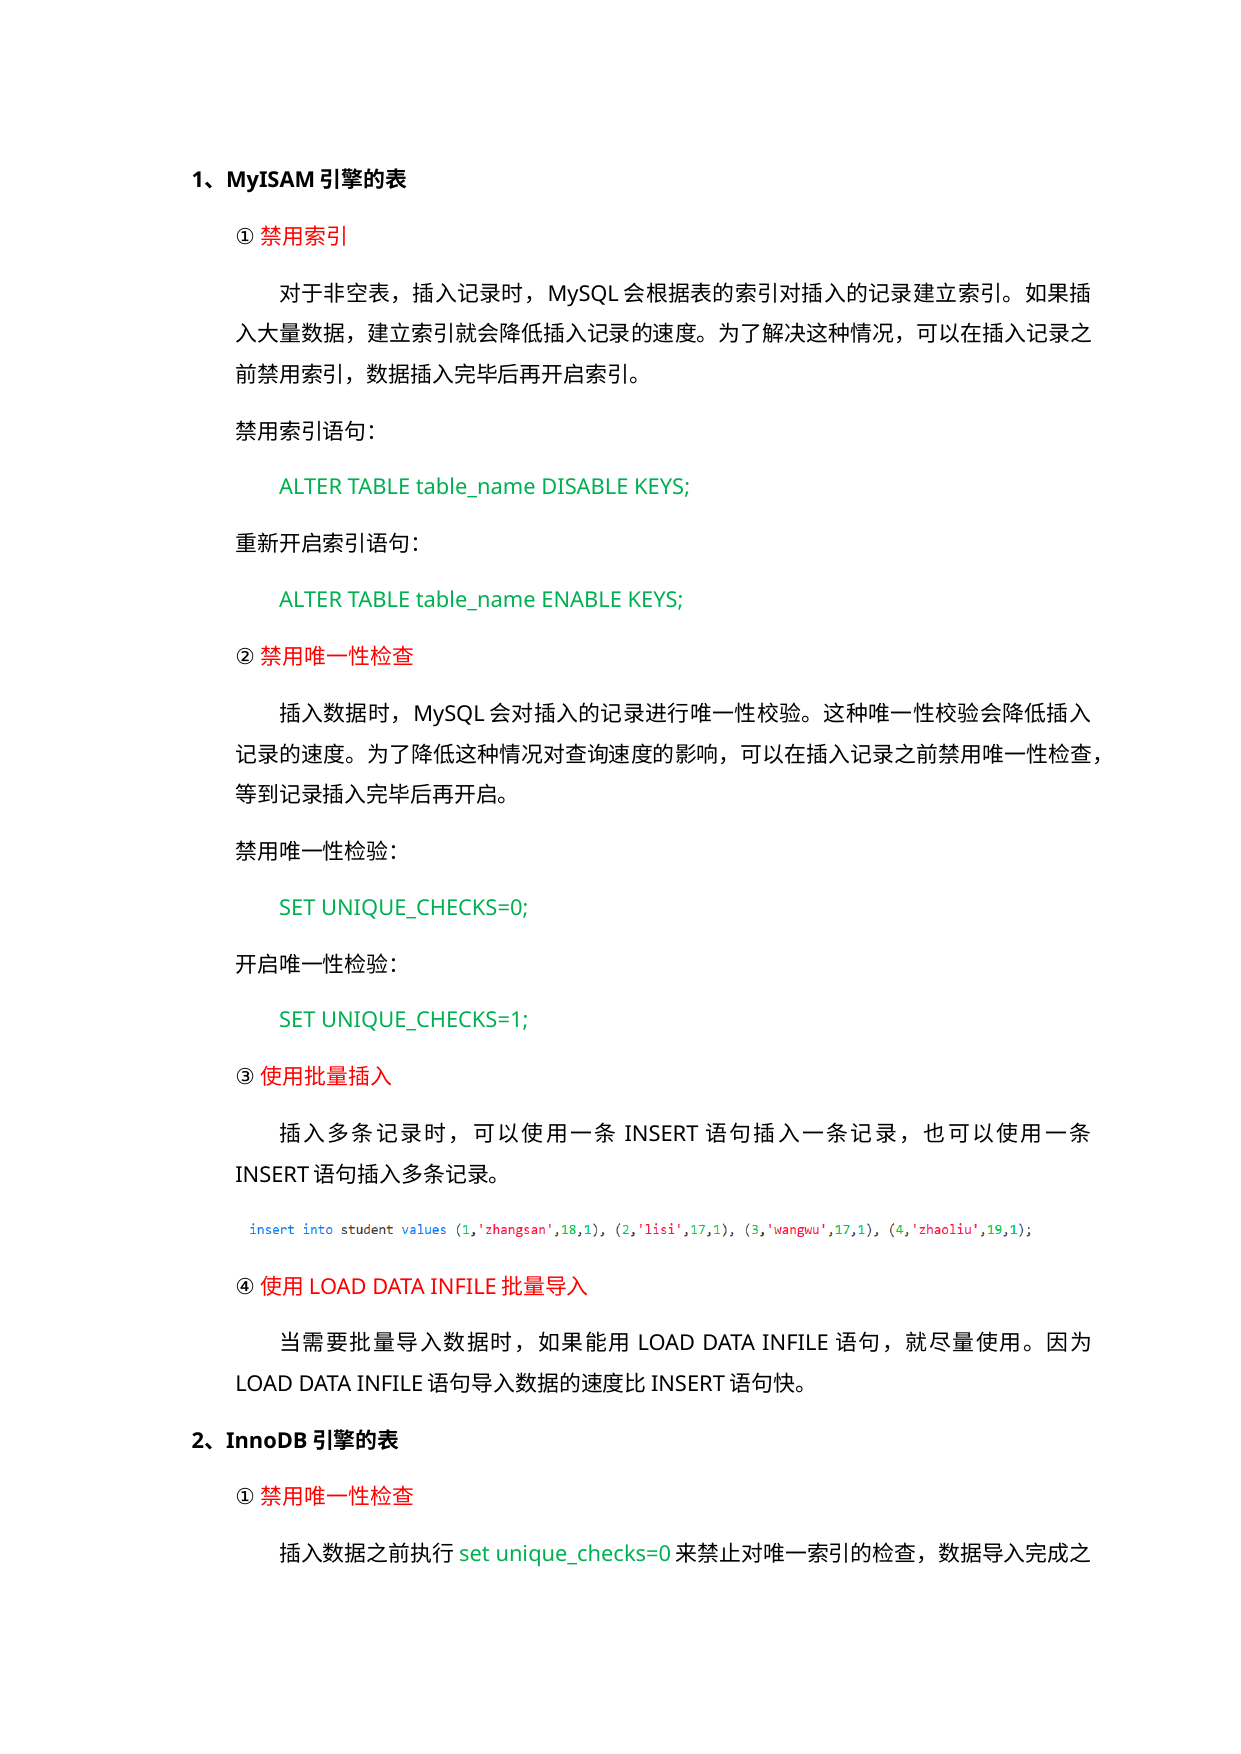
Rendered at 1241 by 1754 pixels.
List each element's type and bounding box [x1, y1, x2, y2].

picture [242, 1213, 1042, 1245]
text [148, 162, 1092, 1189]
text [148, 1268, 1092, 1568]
